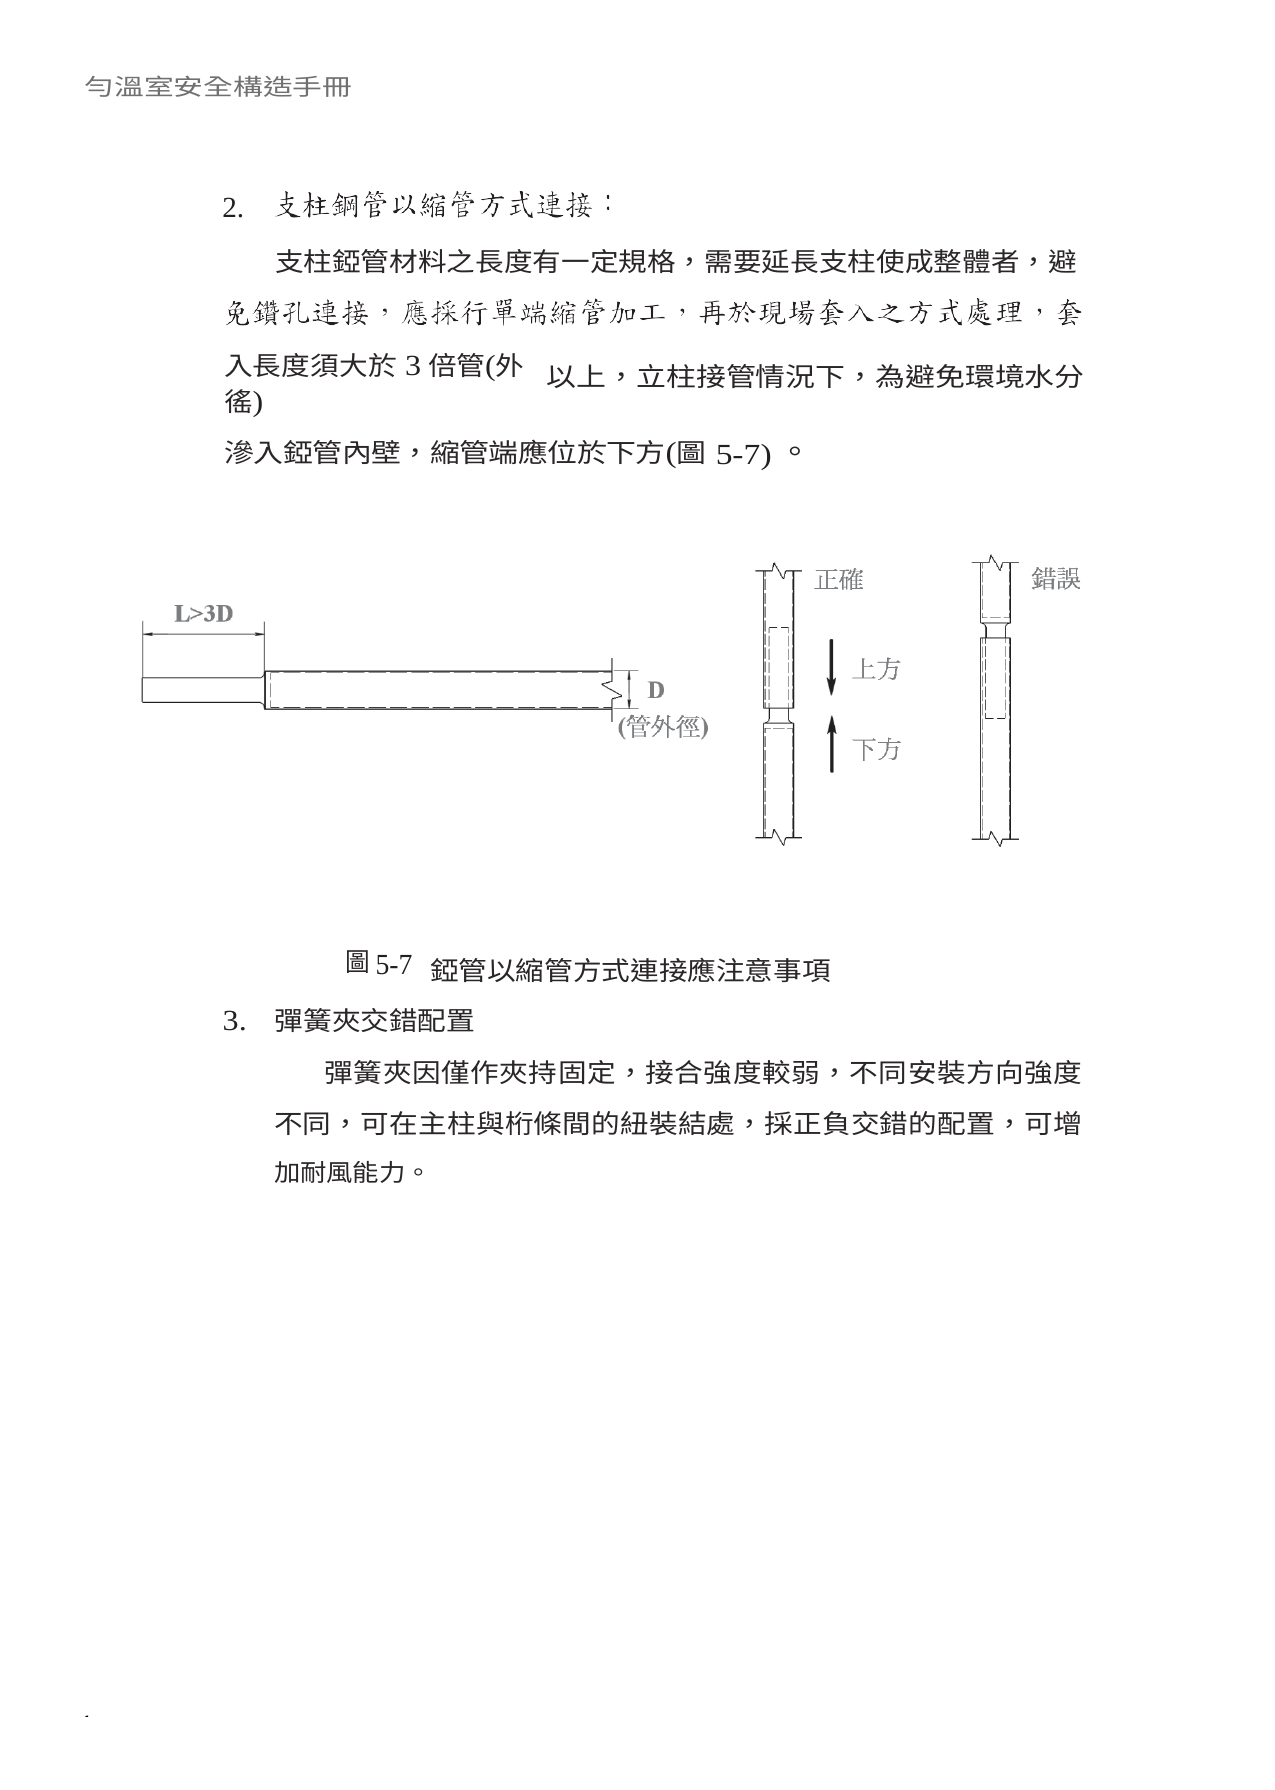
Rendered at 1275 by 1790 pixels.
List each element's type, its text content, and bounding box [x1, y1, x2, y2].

picture [141, 554, 1081, 847]
picture [275, 191, 610, 218]
text 以上，立柱接管情況下，為避免環境水分 [546, 358, 1139, 394]
text 入長度須大於 3 倍管(外徭) [224, 348, 533, 419]
text 勻溫室安全構造手冊 [84, 71, 1139, 102]
text 圖5-7 [52, 944, 412, 982]
text 支柱錏管材料之長度有一定規格，需要延長支柱使成整體者，避 [275, 243, 1139, 279]
text 錏管以縮管方式連接應注意事項 [430, 953, 1139, 988]
text 滲入錏管內壁，縮管端應位於下方(圖5-7) 。 [224, 432, 1139, 471]
text 3. 彈簧夾交錯配置 [222, 1003, 1139, 1038]
text 彈簧夾因僅作夾持固定，接合強度較弱，不同安裝方向強度不同，可在主柱與桁條間的紐裝結處，採正負交錯的配置，可增加耐風能力。 [274, 1054, 1084, 1188]
picture [225, 298, 1082, 326]
